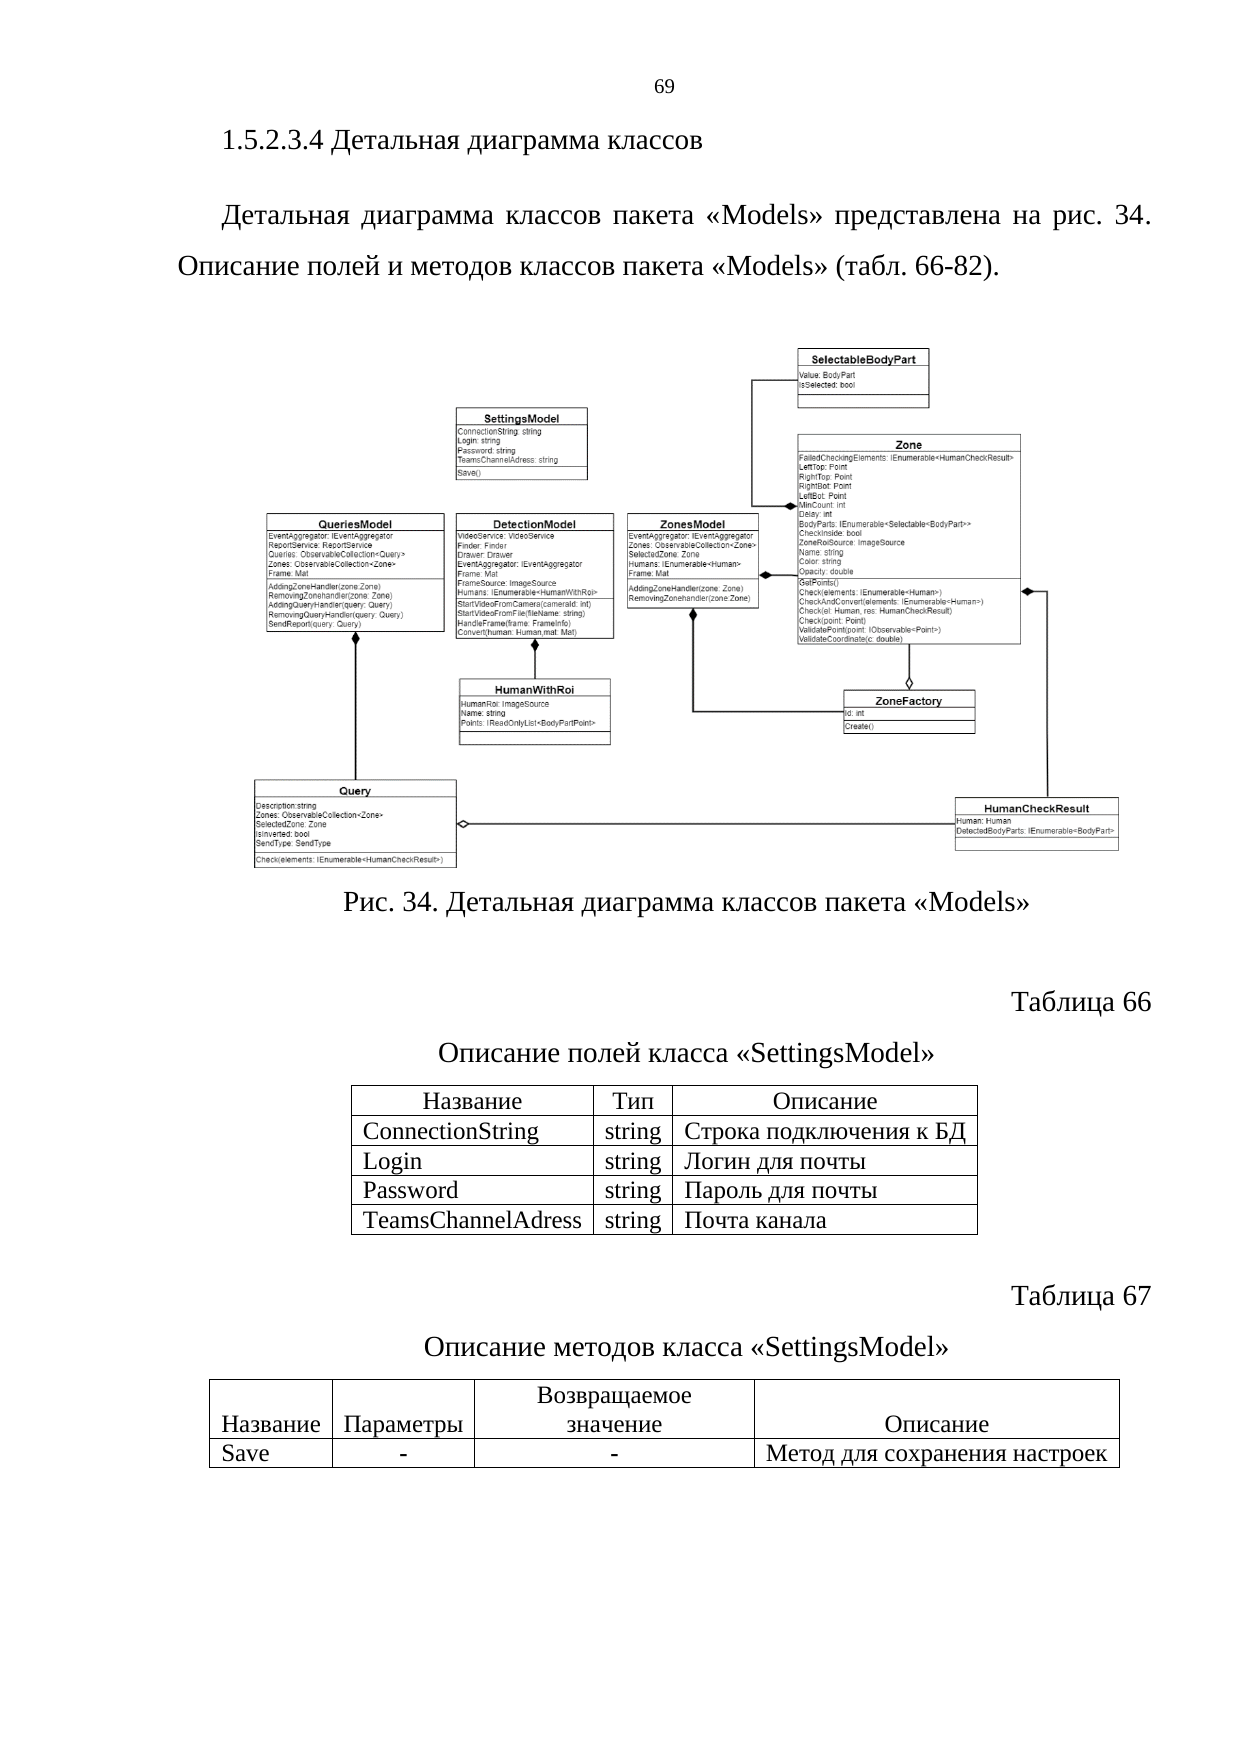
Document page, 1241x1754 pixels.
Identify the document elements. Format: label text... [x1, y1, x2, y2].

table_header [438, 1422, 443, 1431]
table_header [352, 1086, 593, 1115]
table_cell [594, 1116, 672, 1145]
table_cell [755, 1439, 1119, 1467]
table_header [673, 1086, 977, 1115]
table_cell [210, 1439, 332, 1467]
text Описание полей класса «SettingsModel» [177, 1035, 1152, 1068]
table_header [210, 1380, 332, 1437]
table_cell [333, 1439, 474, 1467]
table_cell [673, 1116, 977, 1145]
text Таблица 66 [177, 984, 1152, 1018]
text 1.5.2.3.4 Детальная диаграмма классов [177, 122, 1152, 156]
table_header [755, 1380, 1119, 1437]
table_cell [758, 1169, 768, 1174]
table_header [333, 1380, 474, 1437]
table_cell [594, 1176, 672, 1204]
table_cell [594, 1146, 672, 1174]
text Рис. 34. Детальная диаграмма классов пакета «Models» [177, 884, 1152, 917]
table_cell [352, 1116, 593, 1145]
picture [254, 348, 1119, 868]
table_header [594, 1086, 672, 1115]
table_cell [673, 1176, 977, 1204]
text Описание методов класса «SettingsModel» [177, 1329, 1152, 1362]
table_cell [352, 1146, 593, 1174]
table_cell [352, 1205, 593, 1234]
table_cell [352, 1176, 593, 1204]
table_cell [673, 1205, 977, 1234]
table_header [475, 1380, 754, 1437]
text Таблица 67 [177, 1278, 1152, 1312]
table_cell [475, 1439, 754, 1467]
text Детальная диаграмма классов пакета «Models» представлена на рис. 34. Описание полей и методов классов пакета «Models» (табл. 66-82). [177, 197, 1152, 281]
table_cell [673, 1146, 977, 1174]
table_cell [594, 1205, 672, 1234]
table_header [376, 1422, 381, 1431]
